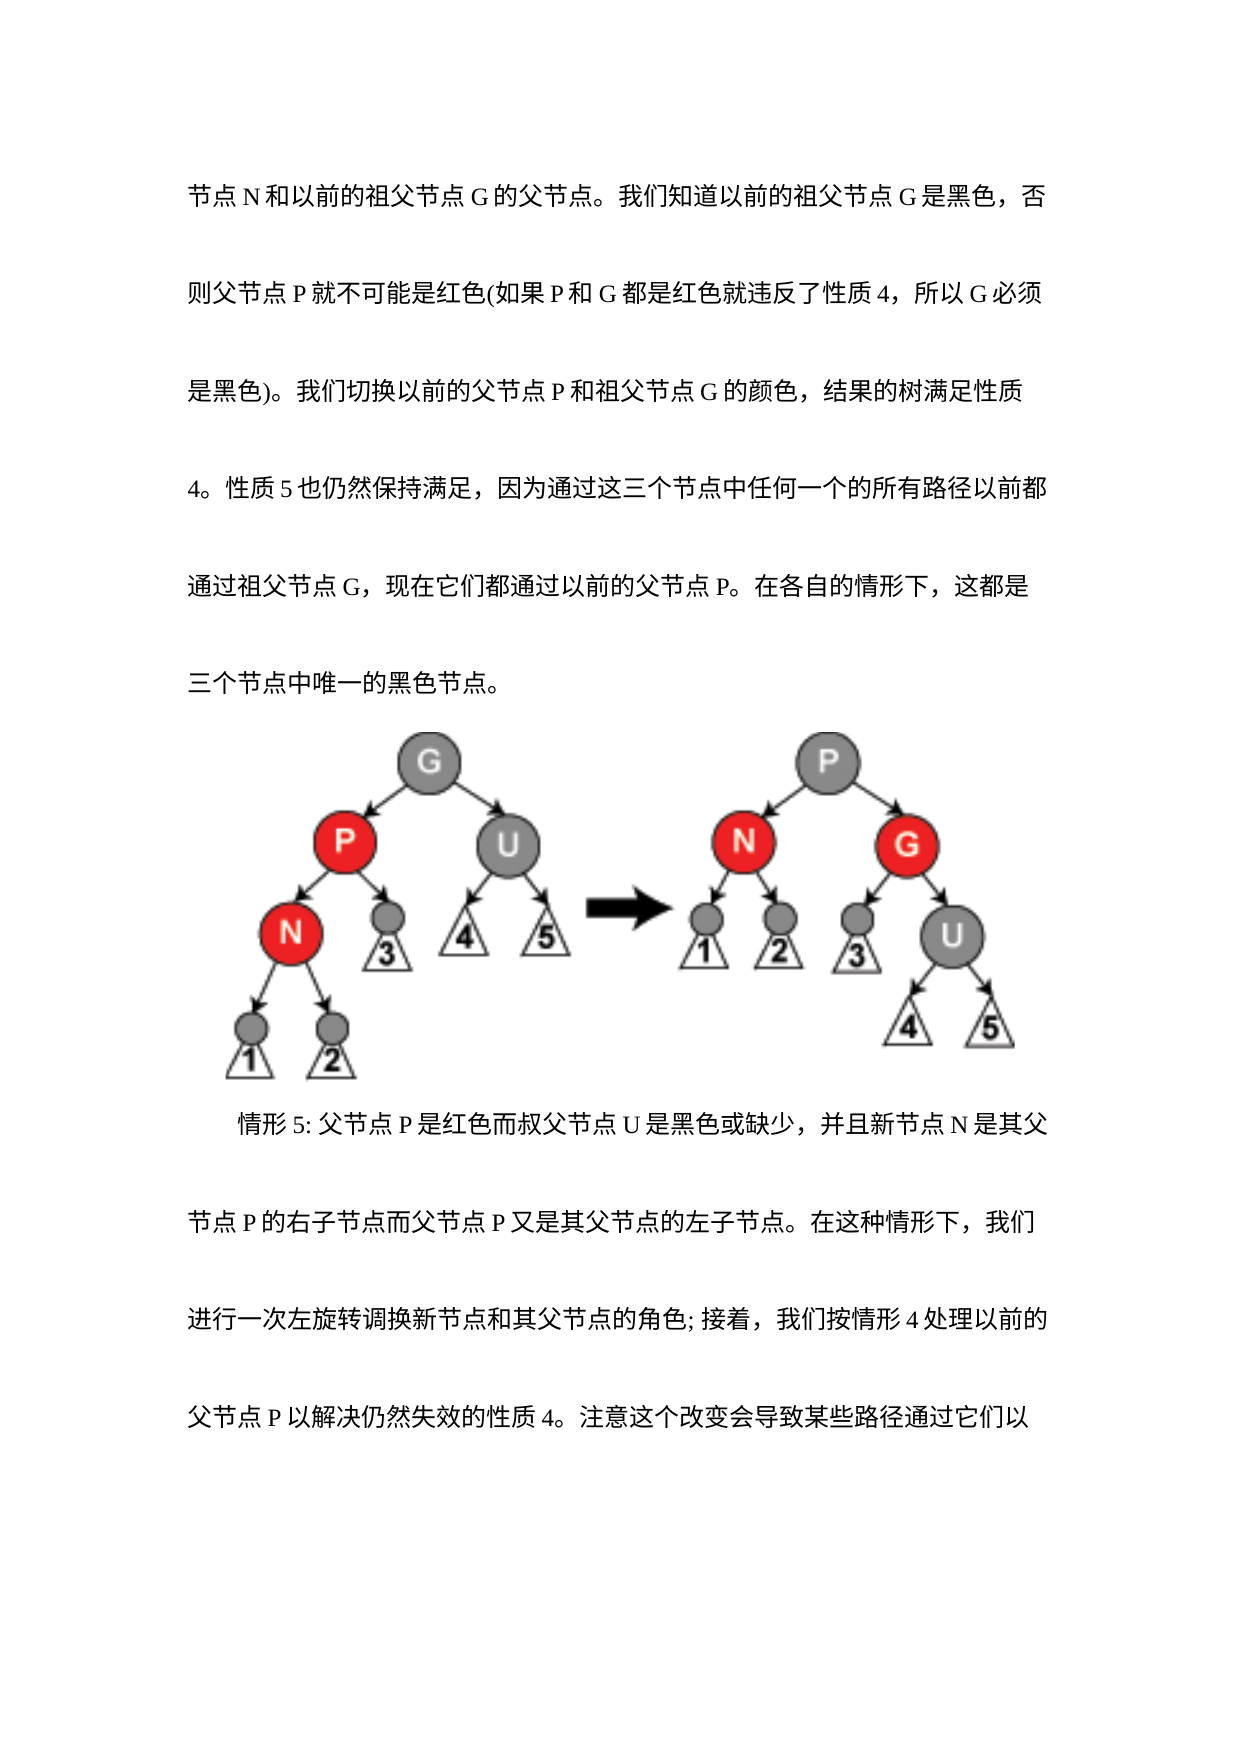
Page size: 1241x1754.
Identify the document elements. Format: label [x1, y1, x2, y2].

text [187, 162, 1053, 714]
text [187, 1090, 1053, 1448]
picture [225, 732, 1015, 1085]
